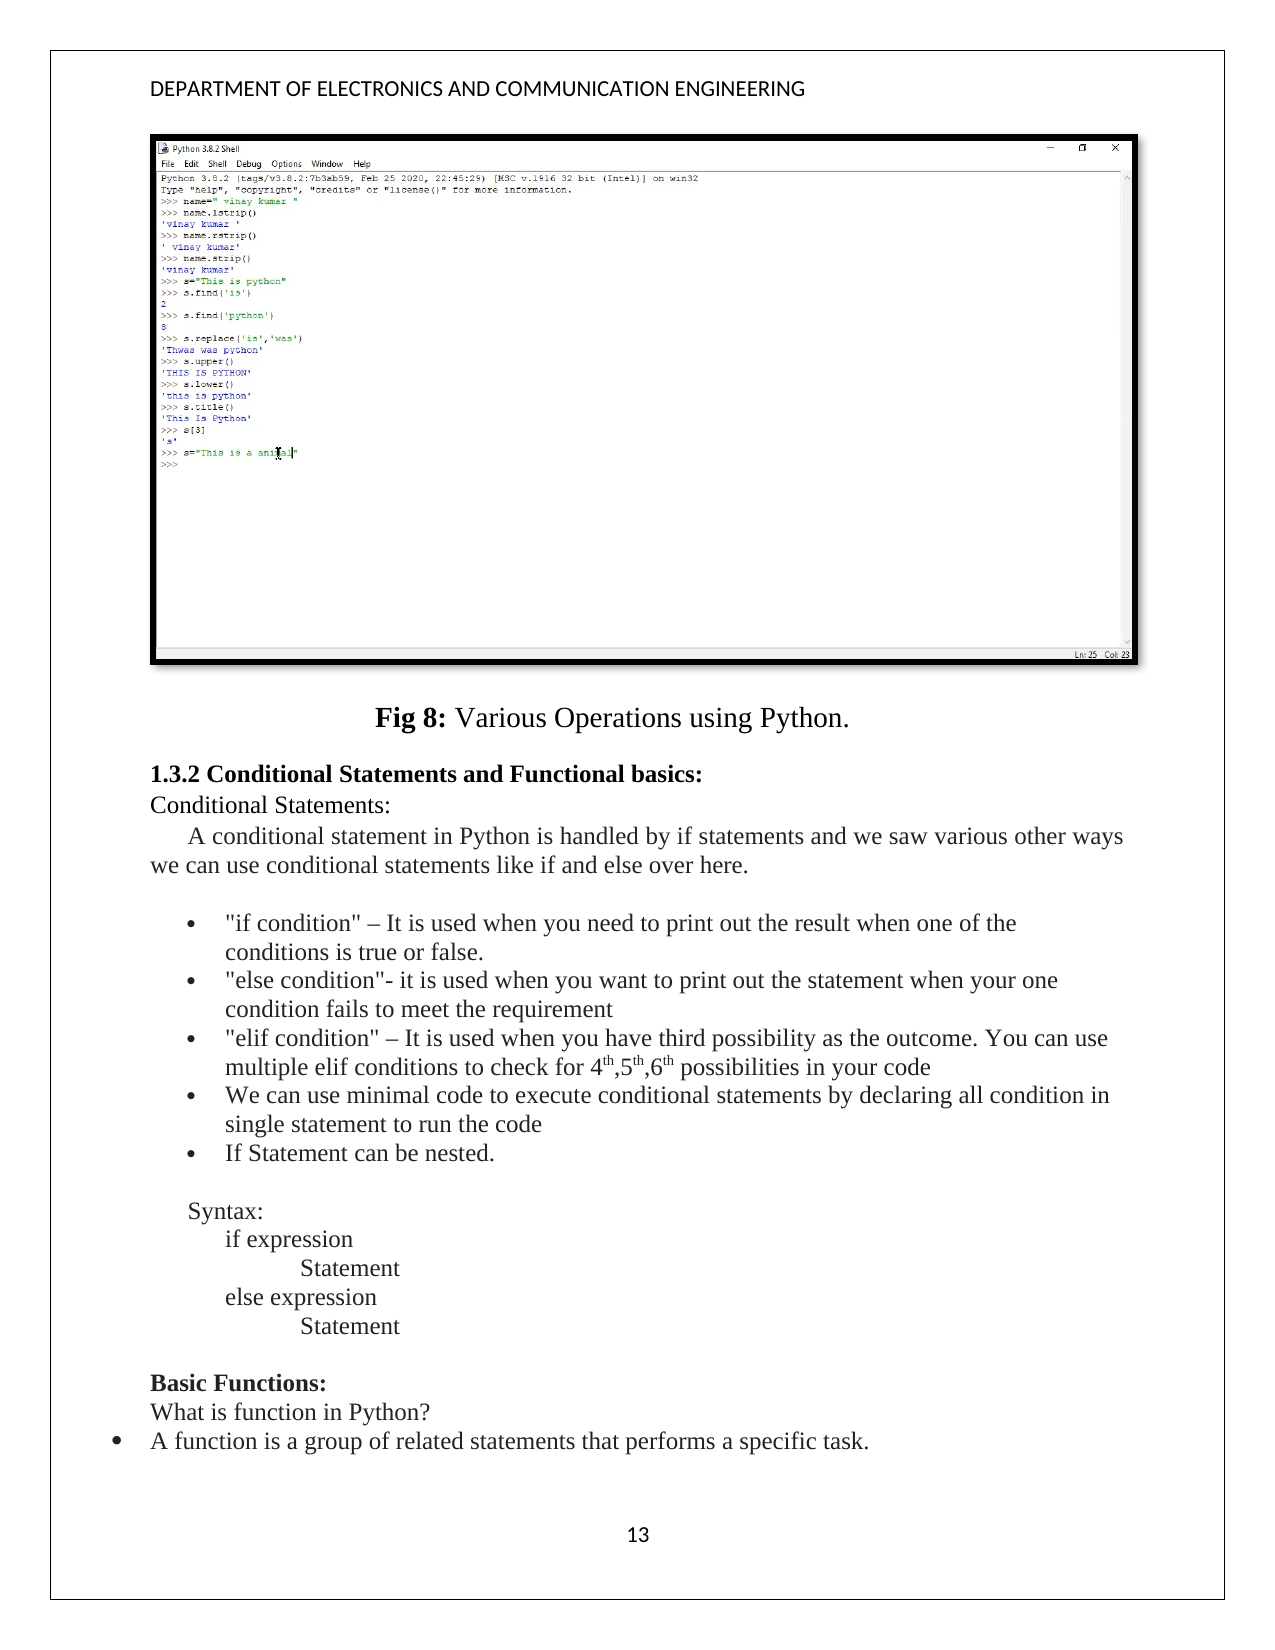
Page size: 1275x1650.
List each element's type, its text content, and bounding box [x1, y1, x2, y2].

list If Statement can be nested. [187, 1138, 1125, 1167]
text A conditional statement in Python is handled by if statements and we saw various other ways we can use conditional statements like if and else over here. [150, 821, 1125, 879]
list "if condition" – It is used when you need to print out the result when one of the conditions is true or false. [187, 908, 1125, 965]
list We can use minimal code to execute conditional statements by declaring all condition in single statement to run the code [187, 1080, 1125, 1138]
text Fig 8: Various Operations using Python. [150, 700, 1125, 734]
text 1.3.2 Conditional Statements and Functional basics: [150, 759, 1125, 788]
list "else condition"- it is used when you want to print out the statement when your one condition fails to meet the requirement [187, 965, 1125, 1023]
picture [156, 141, 1132, 659]
text Syntax: [187, 1196, 1125, 1224]
text else expression [187, 1282, 1125, 1311]
text Basic Functions: [150, 1368, 1125, 1397]
text Conditional Statements: [150, 790, 1125, 819]
text Statement [187, 1253, 1125, 1282]
text Statement [187, 1311, 1125, 1339]
text What is function in Python? [150, 1397, 1125, 1426]
text if expression [187, 1224, 1125, 1253]
list "elif condition" – It is used when you have third possibility as the outcome. You can use multiple elif conditions to check for 4th,5th,6th possibilities in your code [187, 1023, 1125, 1080]
list A function is a group of related statements that performs a specific task. [112, 1426, 1125, 1454]
